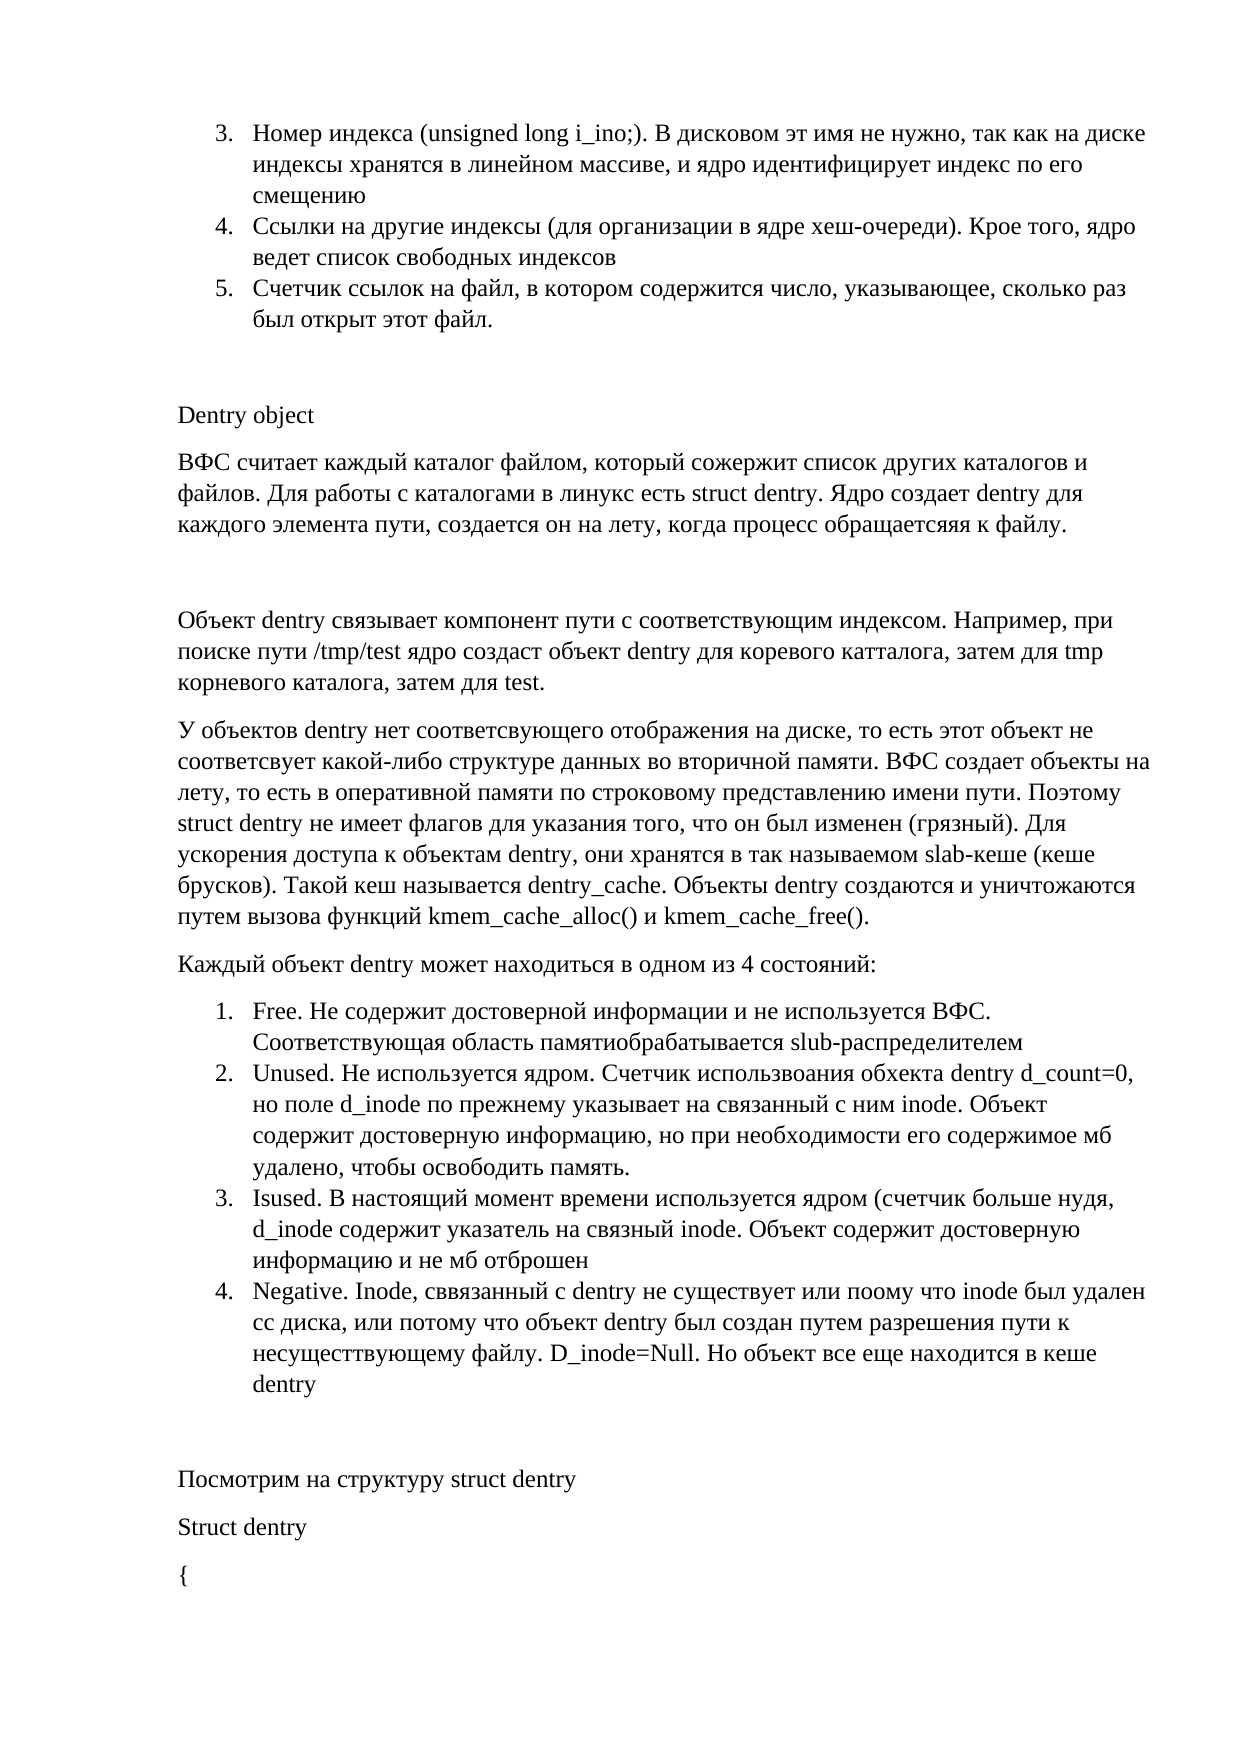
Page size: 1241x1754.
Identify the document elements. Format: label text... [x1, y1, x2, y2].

list Negative. Inode, сввязанный с dentry не существует или поому что inode был удален сс диска, или потому что объект dentry был создан путем разрешения пути к несущесттвующему файлу. D_inode=Null. Но объект все еще находится в кеше dentry [215, 1276, 1152, 1398]
text Struct dentry [177, 1512, 1152, 1541]
list Isused. В настоящий момент времени используется ядром (счетчик больше нудя, d_inode содержит указатель на связный inode. Объект содержит достоверную информацию и не мб отброшен [215, 1183, 1152, 1273]
text Dentry object [177, 400, 1152, 428]
text ВФС считает каждый каталог файлом, который сожержит список других каталогов и файлов. Для работы с каталогами в линукс есть struct dentry. Ядро создает dentry для каждого элемента пути, создается он на лету, когда процесс обращаетсяяя к файлу. [177, 447, 1152, 538]
list Ссылки на другие индексы (для организации в ядре хеш-очереди). Крое того, ядро ведет список свободных индексов [215, 211, 1152, 271]
text { [177, 1560, 1152, 1588]
list Unused. Не используется ядром. Счетчик использвоания обхекта dentry d_count=0, но поле d_inode по прежнему указывает на связанный с ним inode. Объект содержит достоверную информацию, но при необходимости его содержимое мб удалено, чтобы освободить память. [215, 1058, 1152, 1180]
text Каждый объект dentry может находиться в одном из 4 состояний: [177, 949, 1152, 977]
list Счетчик ссылок на файл, в котором содержится число, указывающее, сколько раз был открыт этот файл. [215, 273, 1152, 333]
list Free. Не содержит достоверной информации и не используется ВФС. Соответствующая область памятиобрабатывается slub-распределителем [215, 996, 1152, 1056]
list Номер индекса (unsigned long i_ino;). В дисковом эт имя не нужно, так как на диске индексы хранятся в линейном массиве, и ядро идентифицирует индекс по его смещению [215, 118, 1152, 209]
text Посмотрим на структуру struct dentry [177, 1464, 1152, 1493]
text Объект dentry связывает компонент пути с соответствующим индексом. Например, при поиске пути /tmp/test ядро создаст объект dentry для коревого катталога, затем для tmp корневого каталога, затем для test. [177, 605, 1152, 696]
text У объектов dentry нет соответсвующего отображения на диске, то есть этот объект не соответсвует какой-либо структуре данных во вторичной памяти. ВФС создает объекты на лету, то есть в оперативной памяти по строковому представлению имени пути. Поэтому struct dentry не имеет флагов для указания того, что он был изменен (грязный). Для ускорения доступа к объектам dentry, они хранятся в так называемом slab-кеше (кеше брусков). Такой кеш называется dentry_cache. Объекты dentry создаются и уничтожаются путем вызова функций kmem_cache_alloc() и kmem_cache_free(). [177, 715, 1152, 930]
